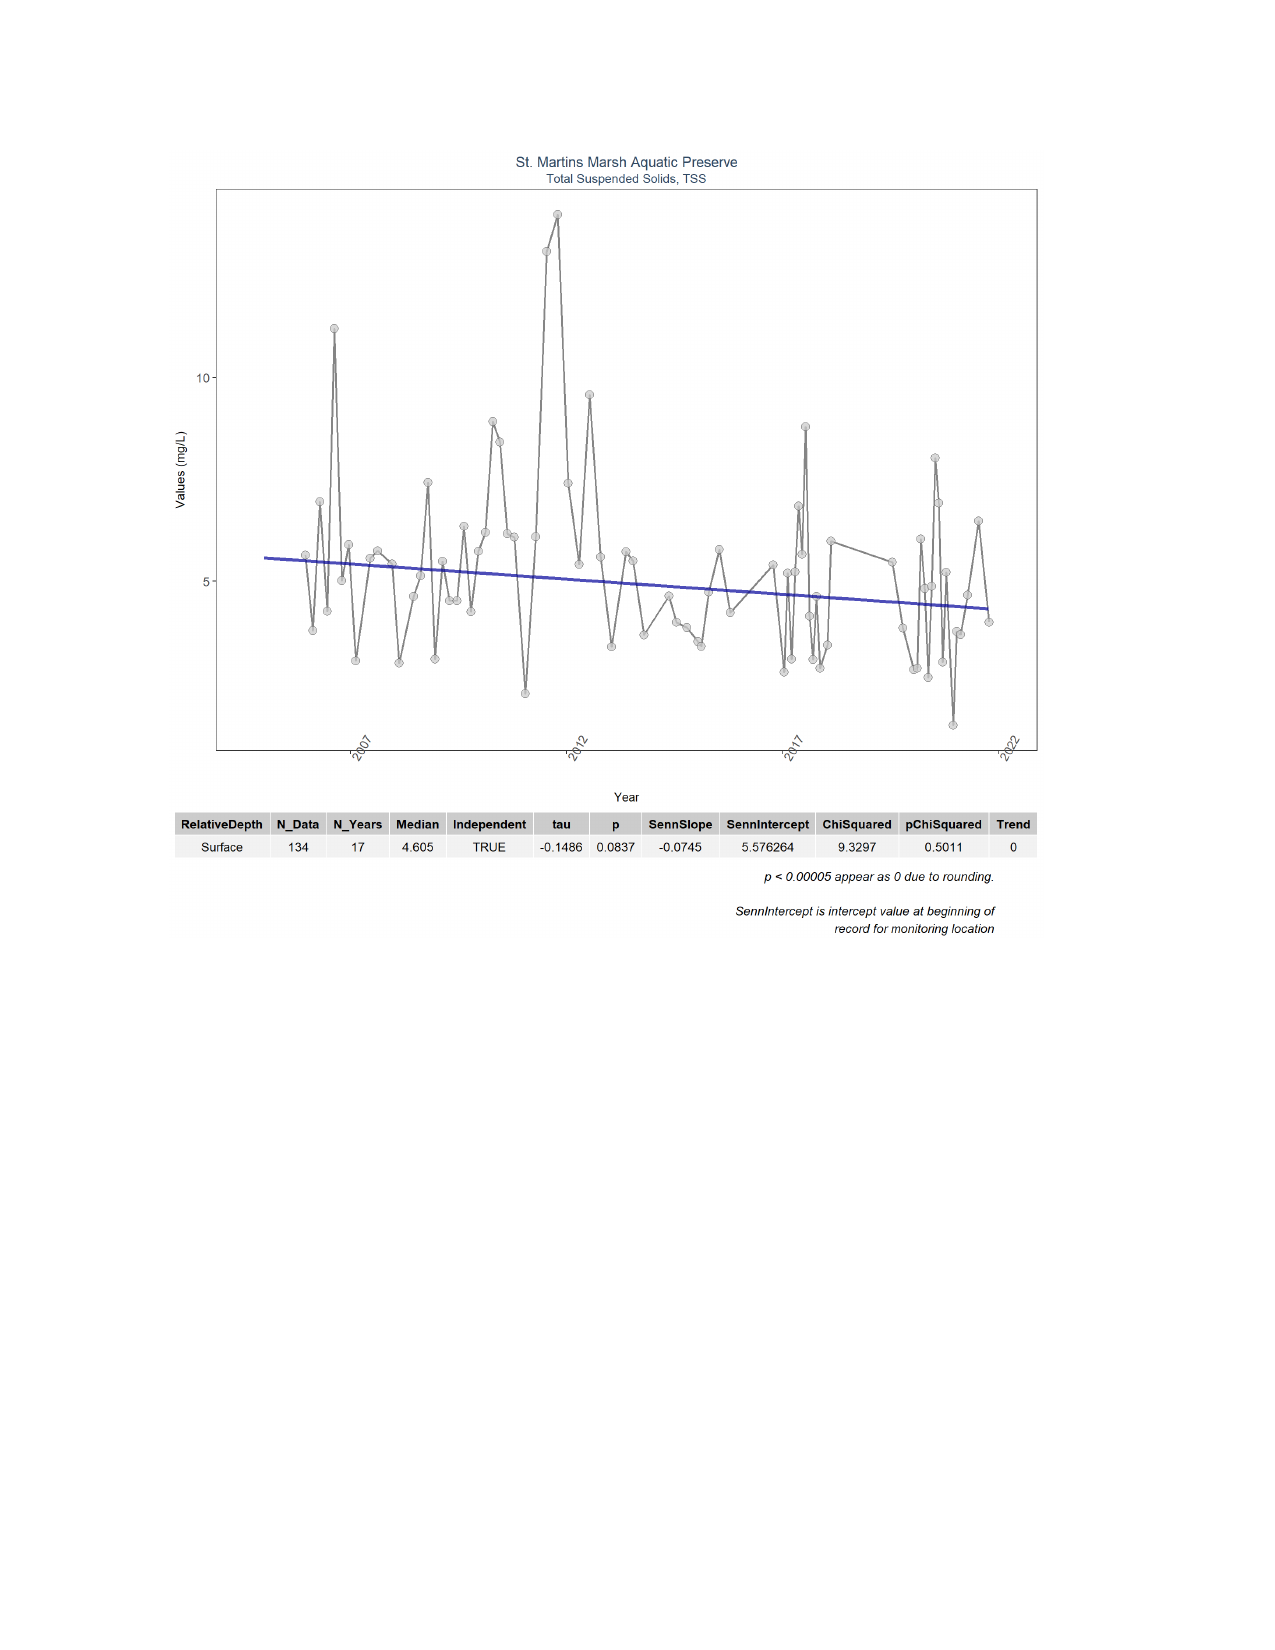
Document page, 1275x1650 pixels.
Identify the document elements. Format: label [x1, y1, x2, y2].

picture [168, 150, 1044, 938]
